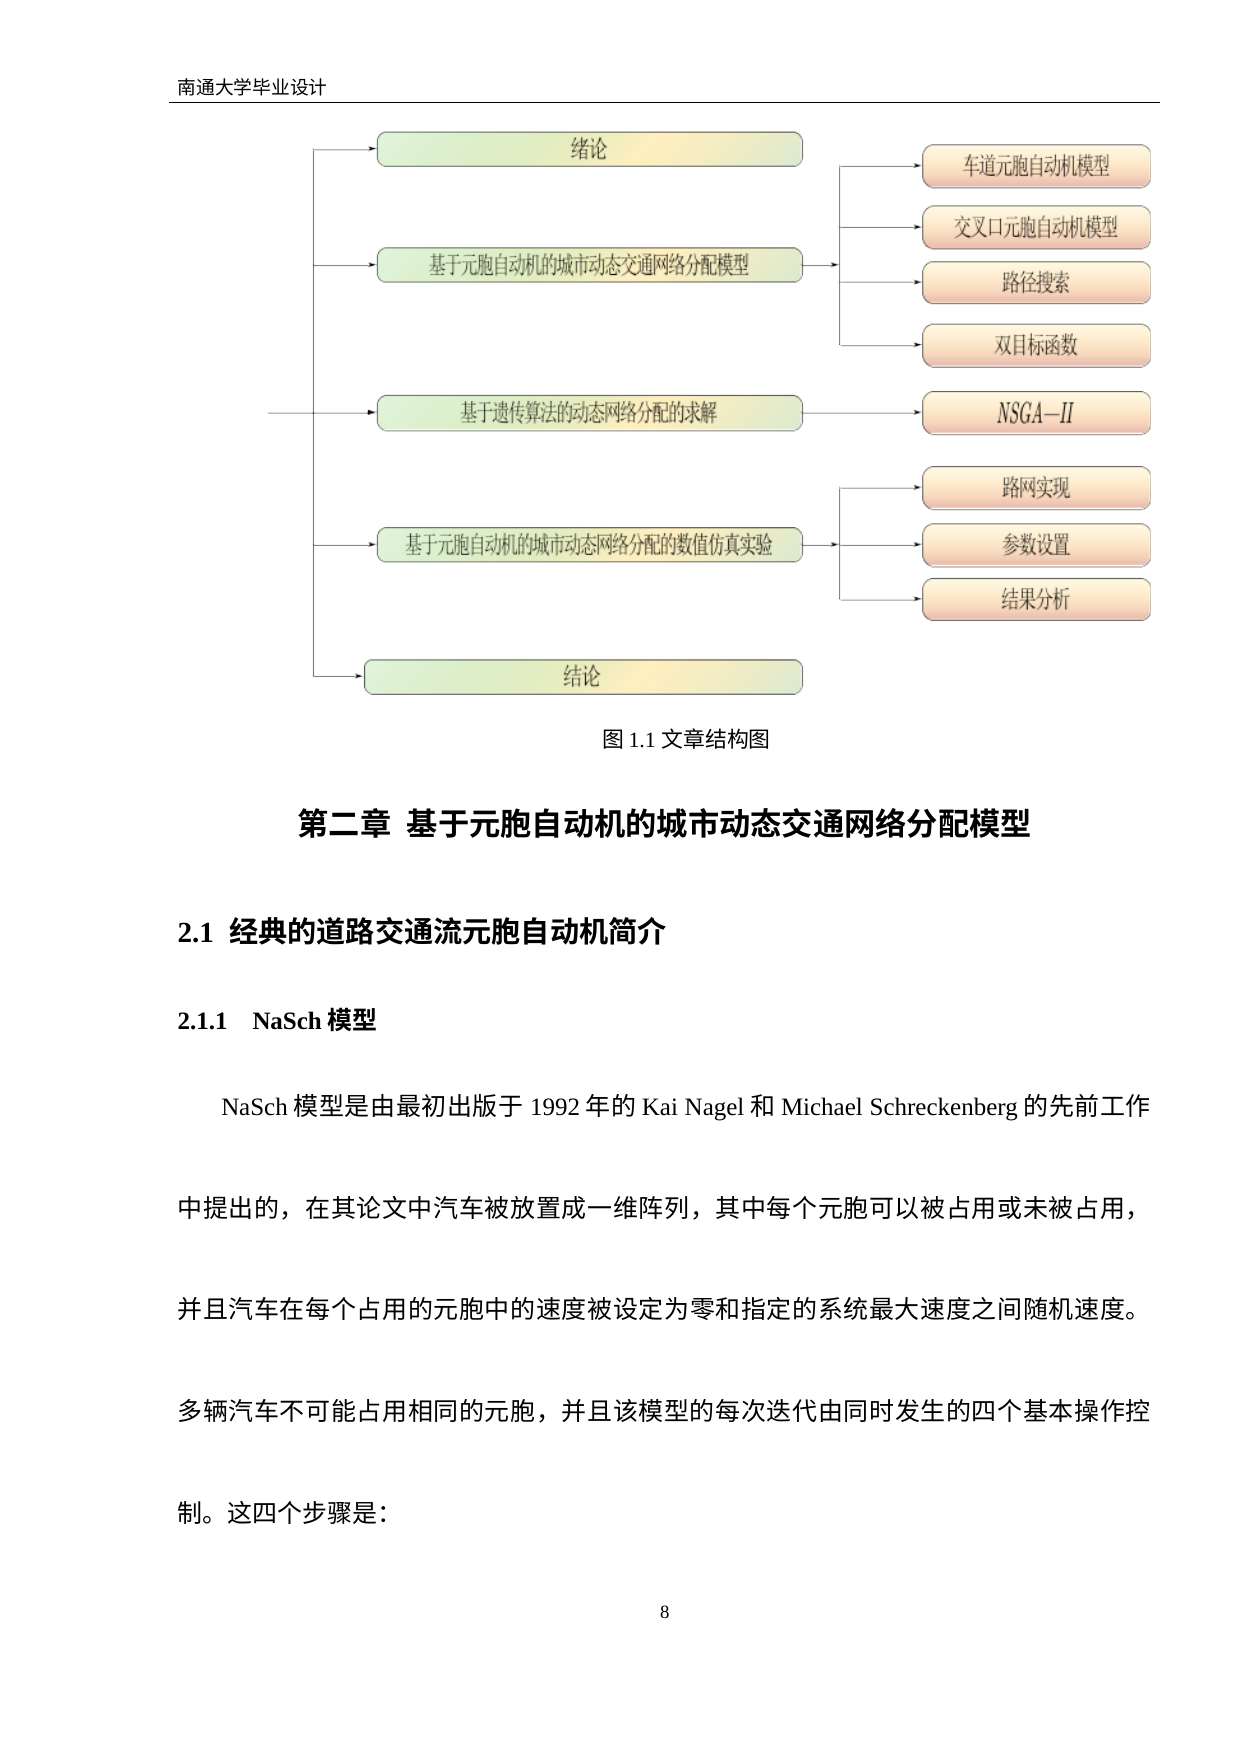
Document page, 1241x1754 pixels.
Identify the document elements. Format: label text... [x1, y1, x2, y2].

text NaSch模型是由最初出版于1992年的Kai Nagel和Michael Schreckenberg的先前工作中提出的，在其论文中汽车被放置成一维阵列，其中每个元胞可以被占用或未被占用，并且汽车在每个占用的元胞中的速度被设定为零和指定的系统最大速度之间随机速度。多辆汽车不可能占用相同的元胞，并且该模型的每次迭代由同时发生的四个基本操作控制。这四个步骤是： [177, 1070, 1152, 1546]
subtitle 经典的道路交通流元胞自动机简介 [177, 895, 1152, 963]
subtitle 基于元胞自动机的城市动态交通网络分配模型 [177, 788, 1152, 856]
text 图1.1 文章结构图 [221, 721, 1152, 755]
subtitle NaSch模型 [177, 984, 1152, 1052]
